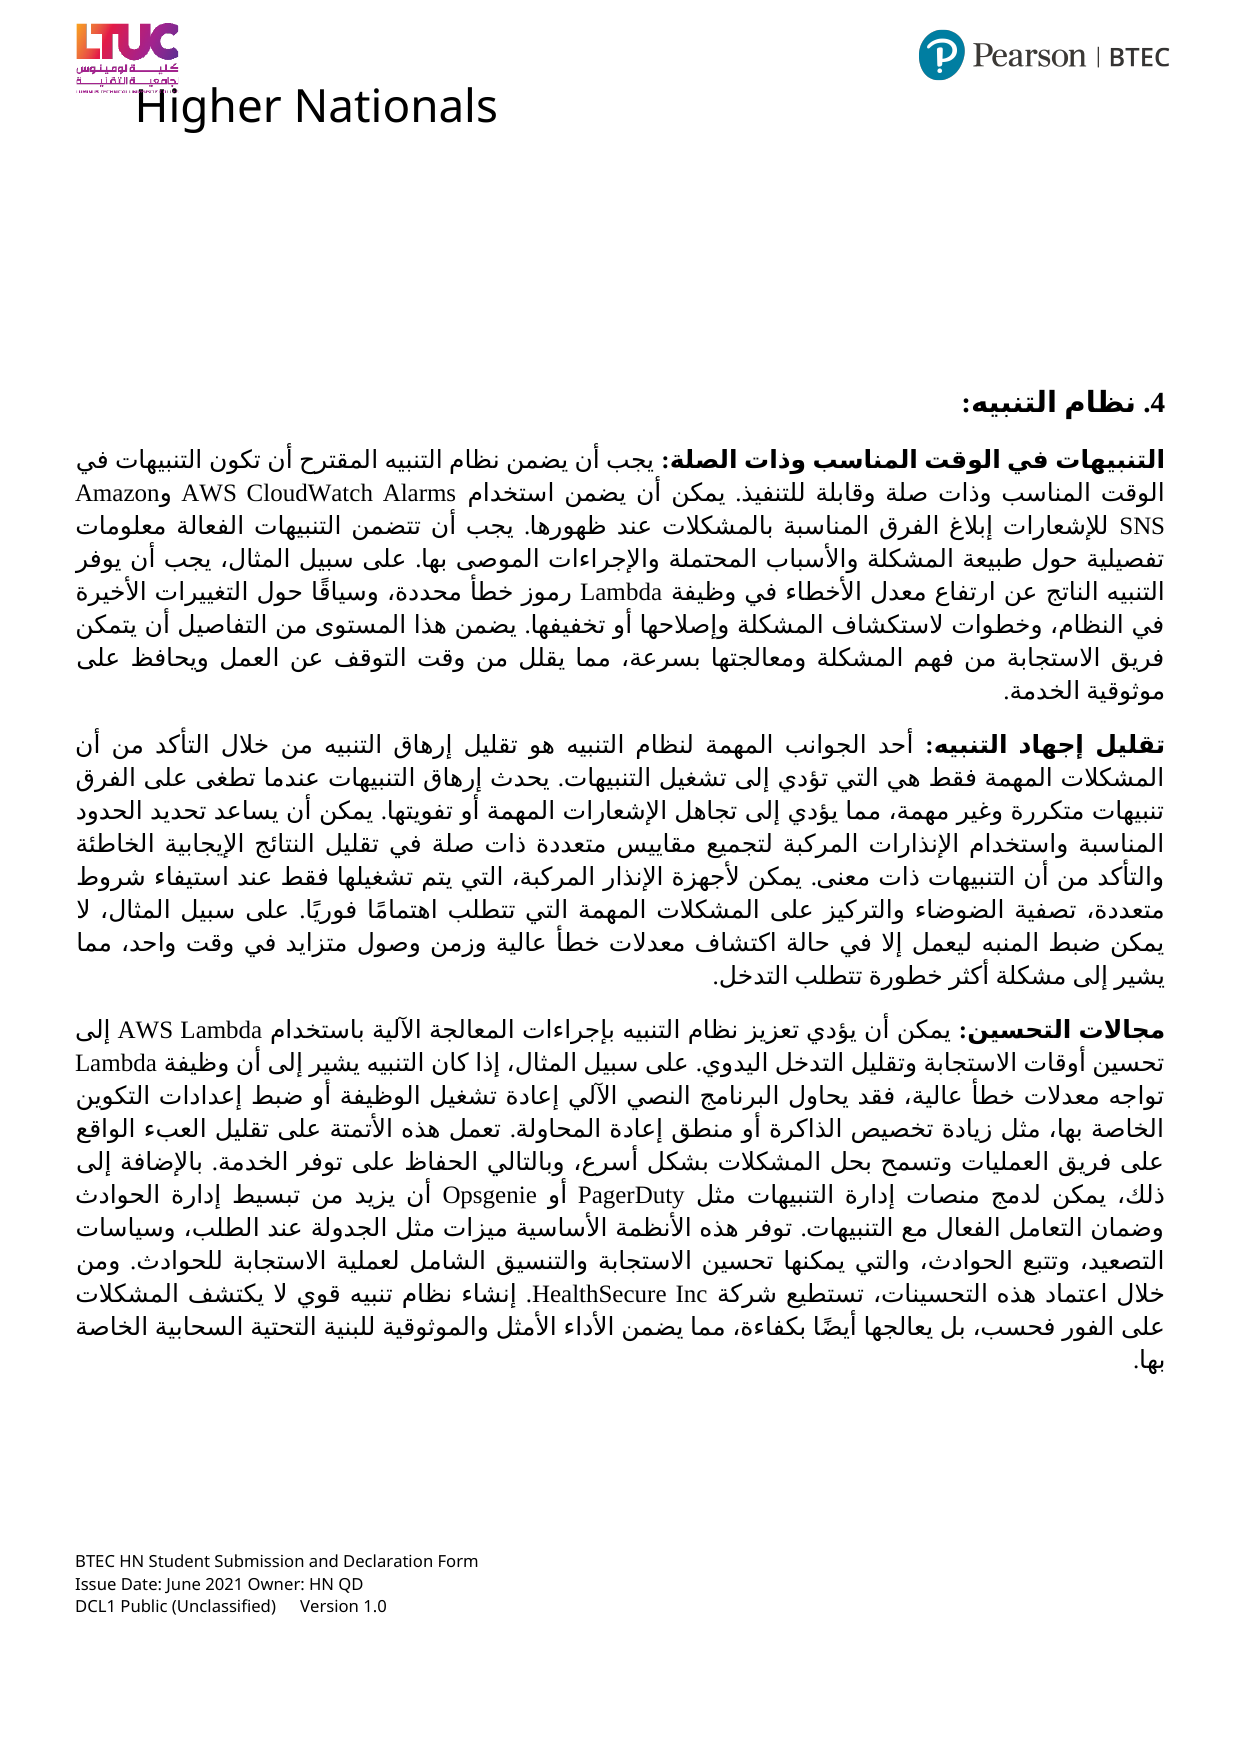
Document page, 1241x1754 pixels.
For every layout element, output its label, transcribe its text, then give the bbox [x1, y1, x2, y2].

text التنبيهات في الوقت المناسب وذات الصلة: يجب أن يضمن نظام التنبيه المقترح أن تكون التنبيهات في الوقت المناسب وذات صلة وقابلة للتنفيذ. يمكن أن يضمن استخدام AWS CloudWatch Alarms وAmazon SNS للإشعارات إبلاغ الفرق المناسبة بالمشكلات عند ظهورها. يجب أن تتضمن التنبيهات الفعالة معلومات تفصيلية حول طبيعة المشكلة والأسباب المحتملة والإجراءات الموصى بها. على سبيل المثال، يجب أن يوفر التنبيه الناتج عن ارتفاع معدل الأخطاء في وظيفة Lambda رموز خطأ محددة، وسياقًا حول التغييرات الأخيرة في النظام، وخطوات لاستكشاف المشكلة وإصلاحها أو تخفيفها. يضمن هذا المستوى من التفاصيل أن يتمكن فريق الاستجابة من فهم المشكلة ومعالجتها بسرعة، مما يقلل من وقت التوقف عن العمل ويحافظ على موثوقية الخدمة. [75, 445, 1165, 705]
picture [75, 22, 179, 91]
text تقليل إجهاد التنبيه: أحد الجوانب المهمة لنظام التنبيه هو تقليل إرهاق التنبيه من خلال التأكد من أن المشكلات المهمة فقط هي التي تؤدي إلى تشغيل التنبيهات. يحدث إرهاق التنبيهات عندما تطغى على الفرق تنبيهات متكررة وغير مهمة، مما يؤدي إلى تجاهل الإشعارات المهمة أو تفويتها. يمكن أن يساعد تحديد الحدود المناسبة واستخدام الإنذارات المركبة لتجميع مقاييس متعددة ذات صلة في تقليل النتائج الإيجابية الخاطئة والتأكد من أن التنبيهات ذات معنى. يمكن لأجهزة الإنذار المركبة، التي يتم تشغيلها فقط عند استيفاء شروط متعددة، تصفية الضوضاء والتركيز على المشكلات المهمة التي تتطلب اهتمامًا فوريًا. على سبيل المثال، لا يمكن ضبط المنبه ليعمل إلا في حالة اكتشاف معدلات خطأ عالية وزمن وصول متزايد في وقت واحد، مما يشير إلى مشكلة أكثر خطورة تتطلب التدخل. [75, 730, 1165, 990]
text 4. نظام التنبيه: [75, 386, 1165, 419]
picture [914, 22, 1172, 86]
text مجالات التحسين: يمكن أن يؤدي تعزيز نظام التنبيه بإجراءات المعالجة الآلية باستخدام AWS Lambda إلى تحسين أوقات الاستجابة وتقليل التدخل اليدوي. على سبيل المثال، إذا كان التنبيه يشير إلى أن وظيفة Lambda تواجه معدلات خطأ عالية، فقد يحاول البرنامج النصي الآلي إعادة تشغيل الوظيفة أو ضبط إعدادات التكوين الخاصة بها، مثل زيادة تخصيص الذاكرة أو منطق إعادة المحاولة. تعمل هذه الأتمتة على تقليل العبء الواقع على فريق العمليات وتسمح بحل المشكلات بشكل أسرع، وبالتالي الحفاظ على توفر الخدمة. بالإضافة إلى ذلك، يمكن لدمج منصات إدارة التنبيهات مثل PagerDuty أو Opsgenie أن يزيد من تبسيط إدارة الحوادث وضمان التعامل الفعال مع التنبيهات. توفر هذه الأنظمة الأساسية ميزات مثل الجدولة عند الطلب، وسياسات التصعيد، وتتبع الحوادث، والتي يمكنها تحسين الاستجابة والتنسيق الشامل لعملية الاستجابة للحوادث. ومن خلال اعتماد هذه التحسينات، تستطيع شركة HealthSecure Inc. إنشاء نظام تنبيه قوي لا يكتشف المشكلات على الفور فحسب، بل يعالجها أيضًا بكفاءة، مما يضمن الأداء الأمثل والموثوقية للبنية التحتية السحابية الخاصة بها. [75, 1015, 1165, 1374]
